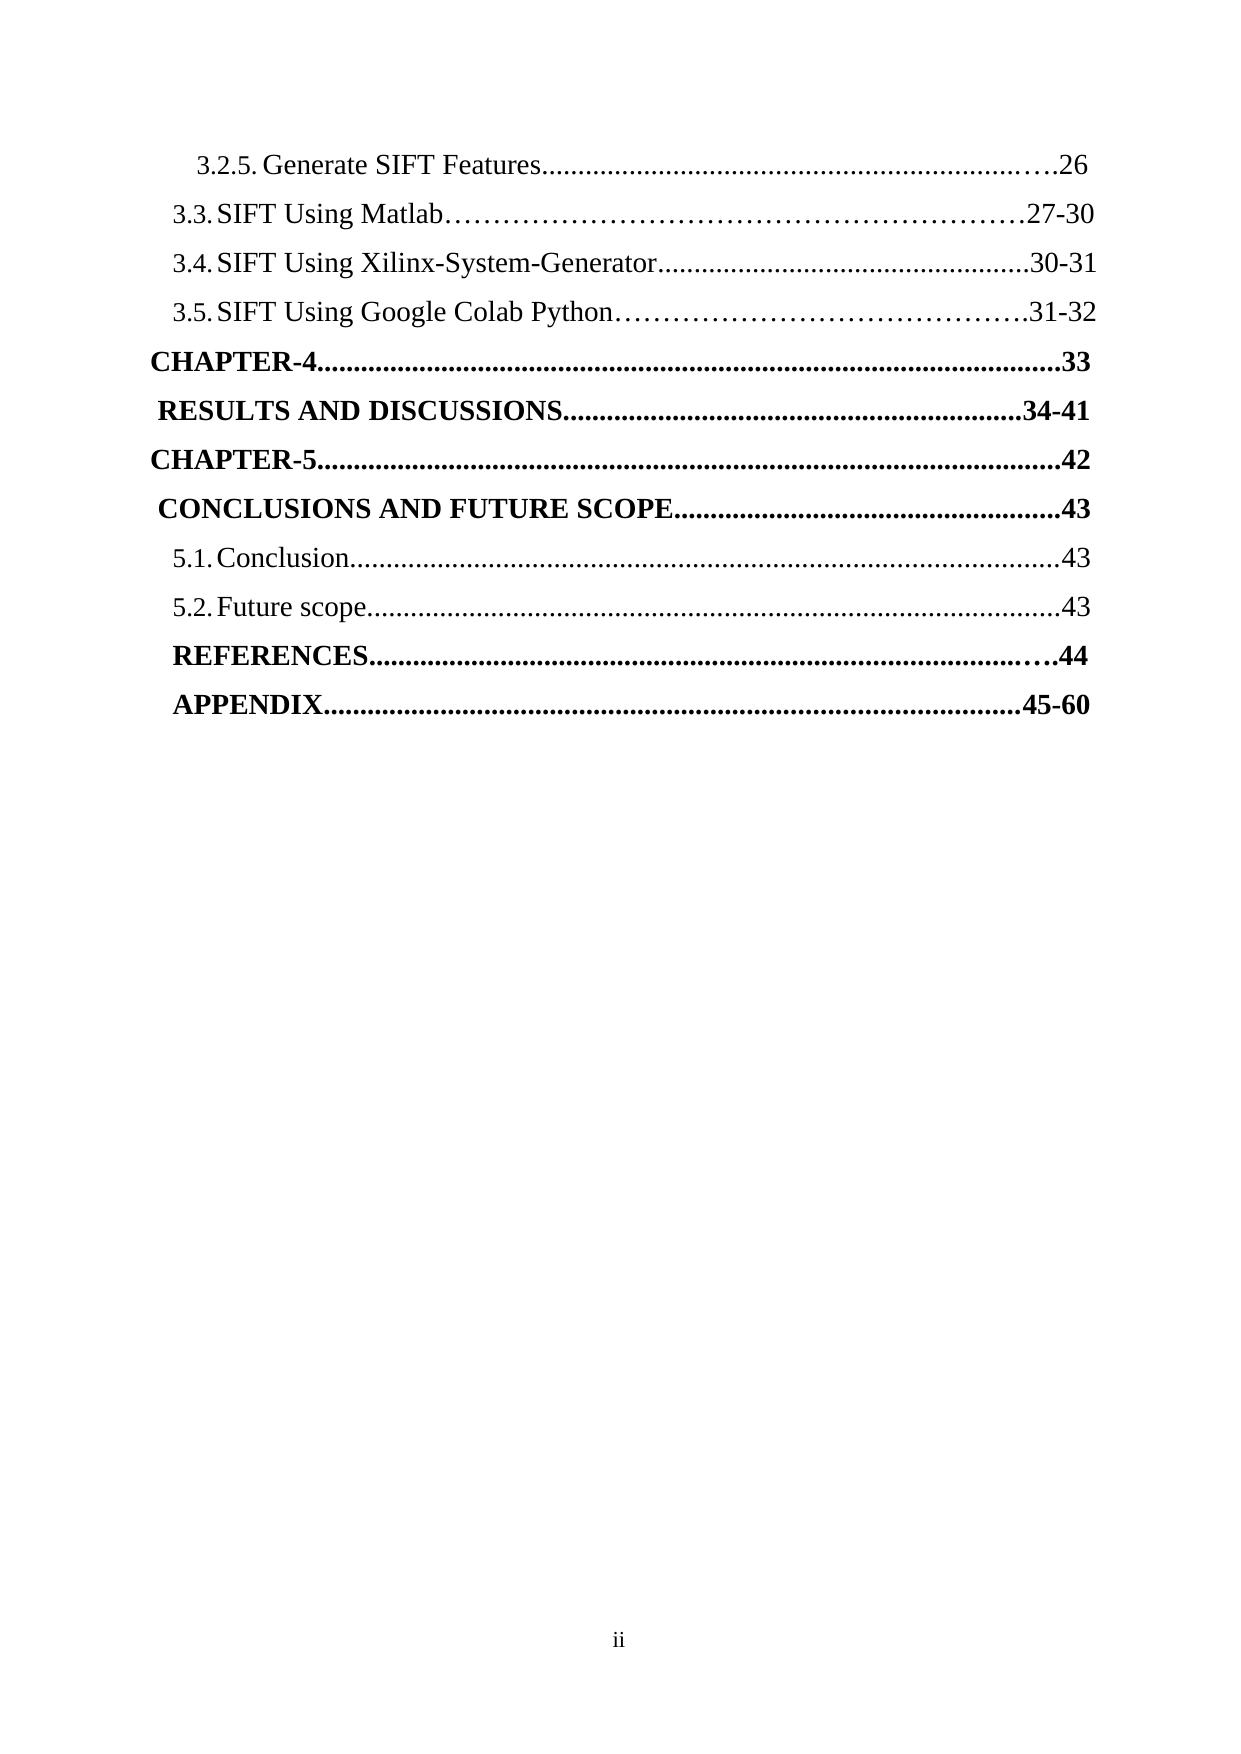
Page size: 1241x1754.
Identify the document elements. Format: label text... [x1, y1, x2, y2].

list SIFT Using Matlab……………………………………………………27-30 [172, 196, 1176, 230]
text APPENDIX 45-60 [172, 687, 1176, 721]
list Future scope 43 [172, 589, 1176, 622]
text CHAPTER-4 33 [150, 344, 1176, 378]
list SIFT Using Xilinx-System-Generator .30-31 [172, 246, 1176, 279]
list Conclusion 43 [172, 540, 1176, 573]
text CHAPTER-5 42 [150, 442, 1176, 476]
list Generate SIFT Features ….26 [196, 147, 1176, 181]
text REFERENCES ….44 [172, 638, 1176, 672]
text RESULTS AND DISCUSSIONS 34-41 [157, 393, 1176, 427]
text CONCLUSIONS AND FUTURE SCOPE 43 [157, 491, 1176, 525]
list SIFT Using Google Colab Python…………………………………….31-32 [172, 294, 1176, 328]
